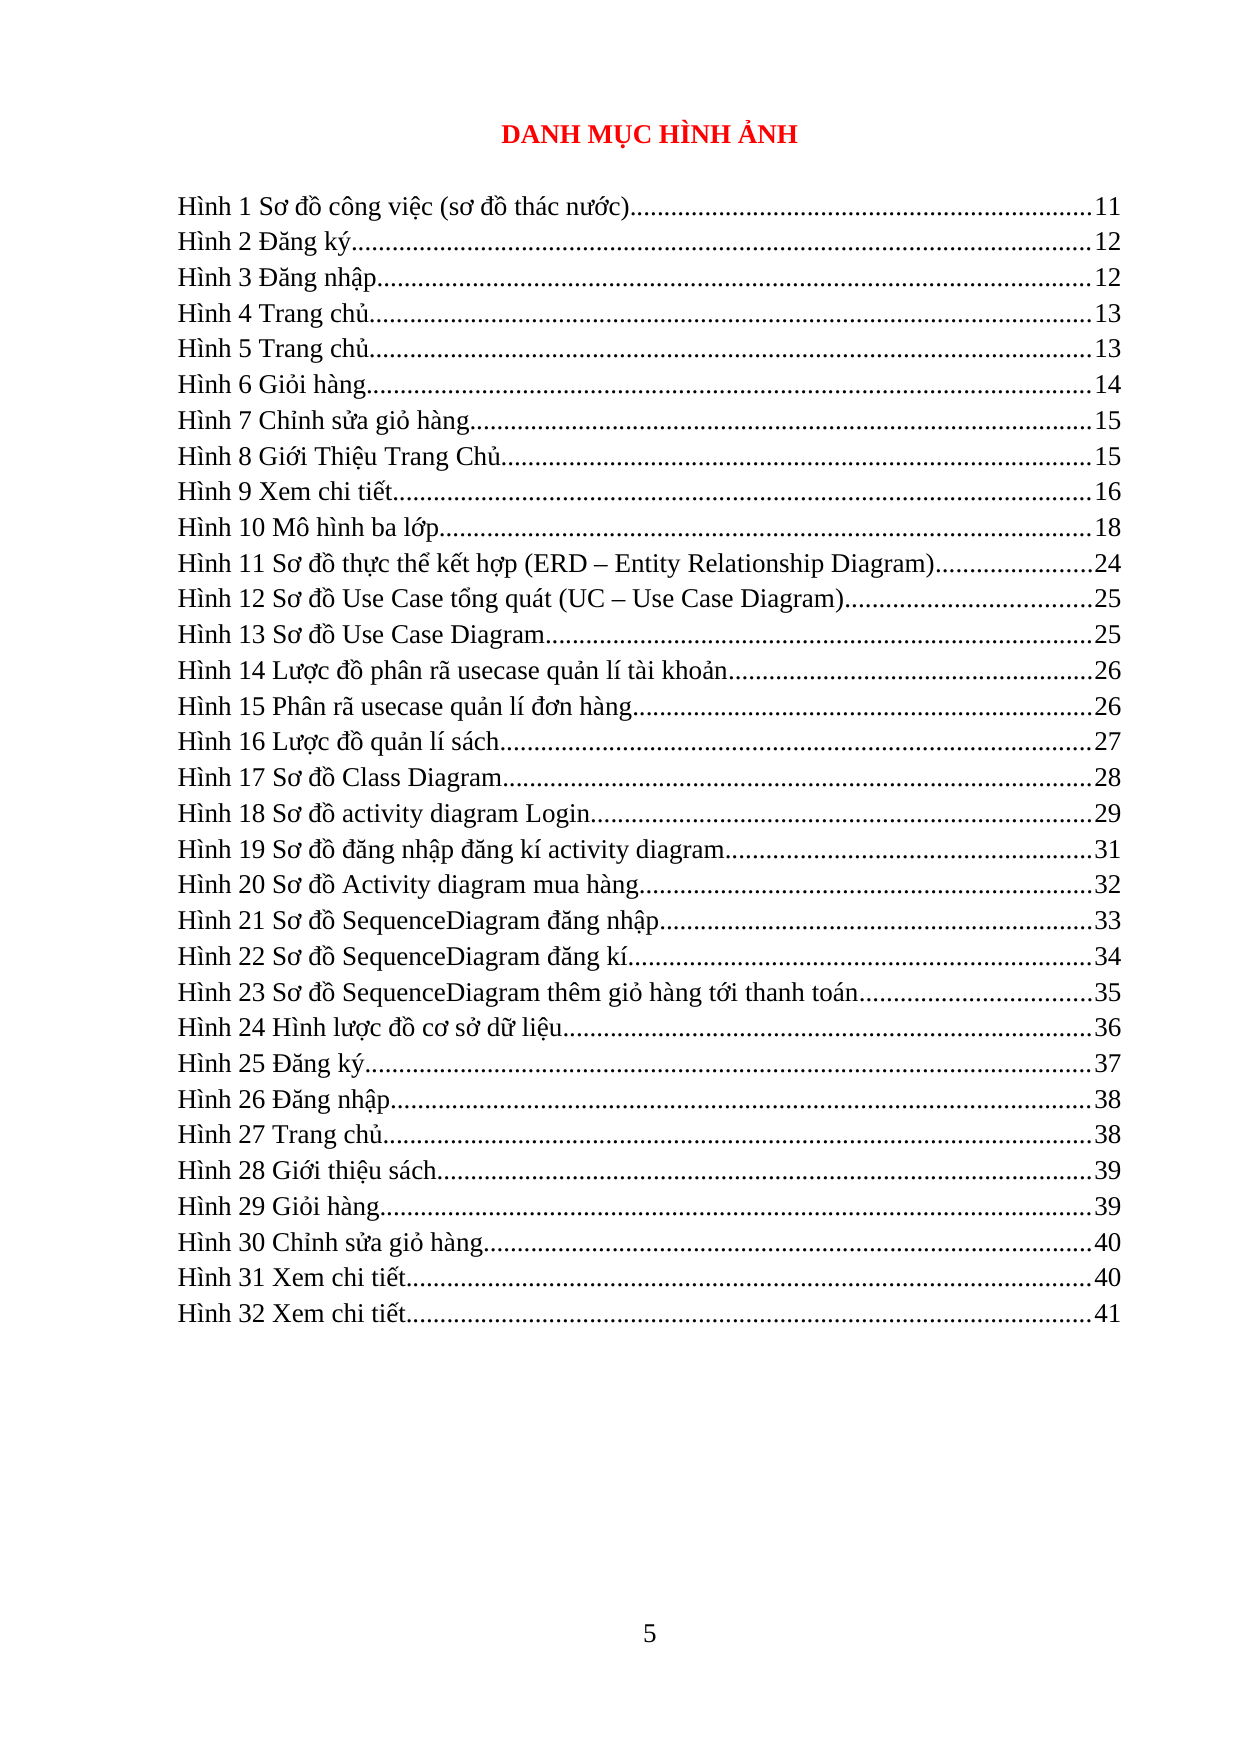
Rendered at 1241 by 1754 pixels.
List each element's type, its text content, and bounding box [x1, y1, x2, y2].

text Hình 14 Lược đồ phân rã usecase quản lí tài khoản 26 [177, 654, 1122, 685]
text Hình 6 Giỏi hàng 14 [177, 368, 1122, 399]
text Hình 27 Trang chủ 38 [177, 1118, 1122, 1150]
subtitle DANH MỤC HÌNH ẢNH [177, 118, 1122, 149]
text Hình 8 Giới Thiệu Trang Chủ 15 [177, 440, 1122, 471]
text Hình 19 Sơ đồ đăng nhập đăng kí activity diagram 31 [177, 833, 1122, 864]
text Hình 7 Chỉnh sửa giỏ hàng 15 [177, 404, 1122, 435]
text Hình 18 Sơ đồ activity diagram Login 29 [177, 797, 1122, 828]
text Hình 25 Đăng ký 37 [177, 1047, 1122, 1078]
text Hình 31 Xem chi tiết 40 [177, 1261, 1122, 1293]
text Hình 21 Sơ đồ SequenceDiagram đăng nhập 33 [177, 904, 1122, 935]
text Hình 12 Sơ đồ Use Case tổng quát (UC – Use Case Diagram) 25 [177, 583, 1122, 614]
text Hình 5 Trang chủ 13 [177, 332, 1122, 364]
text Hình 32 Xem chi tiết 41 [177, 1297, 1122, 1328]
text Hình 10 Mô hình ba lớp 18 [177, 511, 1122, 542]
text Hình 20 Sơ đồ Activity diagram mua hàng 32 [177, 868, 1122, 899]
text Hình 24 Hình lược đồ cơ sở dữ liệu 36 [177, 1011, 1122, 1042]
text Hình 4 Trang chủ 13 [177, 297, 1122, 328]
text Hình 22 Sơ đồ SequenceDiagram đăng kí 34 [177, 940, 1122, 971]
text Hình 2 Đăng ký 12 [177, 225, 1122, 256]
text Hình 13 Sơ đồ Use Case Diagram 25 [177, 618, 1122, 649]
text Hình 17 Sơ đồ Class Diagram 28 [177, 761, 1122, 792]
text Hình 26 Đăng nhập 38 [177, 1083, 1122, 1114]
text Hình 15 Phân rã usecase quản lí đơn hàng 26 [177, 690, 1122, 721]
text Hình 1 Sơ đồ công việc (sơ đồ thác nước) 11 [177, 189, 1122, 221]
text Hình 11 Sơ đồ thực thể kết hợp (ERD – Entity Relationship Diagram) 24 [177, 547, 1122, 578]
text Hình 29 Giỏi hàng 39 [177, 1190, 1122, 1221]
text Hình 3 Đăng nhập 12 [177, 261, 1122, 292]
text Hình 30 Chỉnh sửa giỏ hàng 40 [177, 1226, 1122, 1257]
text Hình 9 Xem chi tiết 16 [177, 475, 1122, 507]
text Hình 23 Sơ đồ SequenceDiagram thêm giỏ hàng tới thanh toán 35 [177, 976, 1122, 1007]
text Hình 16 Lược đồ quản lí sách 27 [177, 726, 1122, 757]
text Hình 28 Giới thiệu sách 39 [177, 1154, 1122, 1185]
